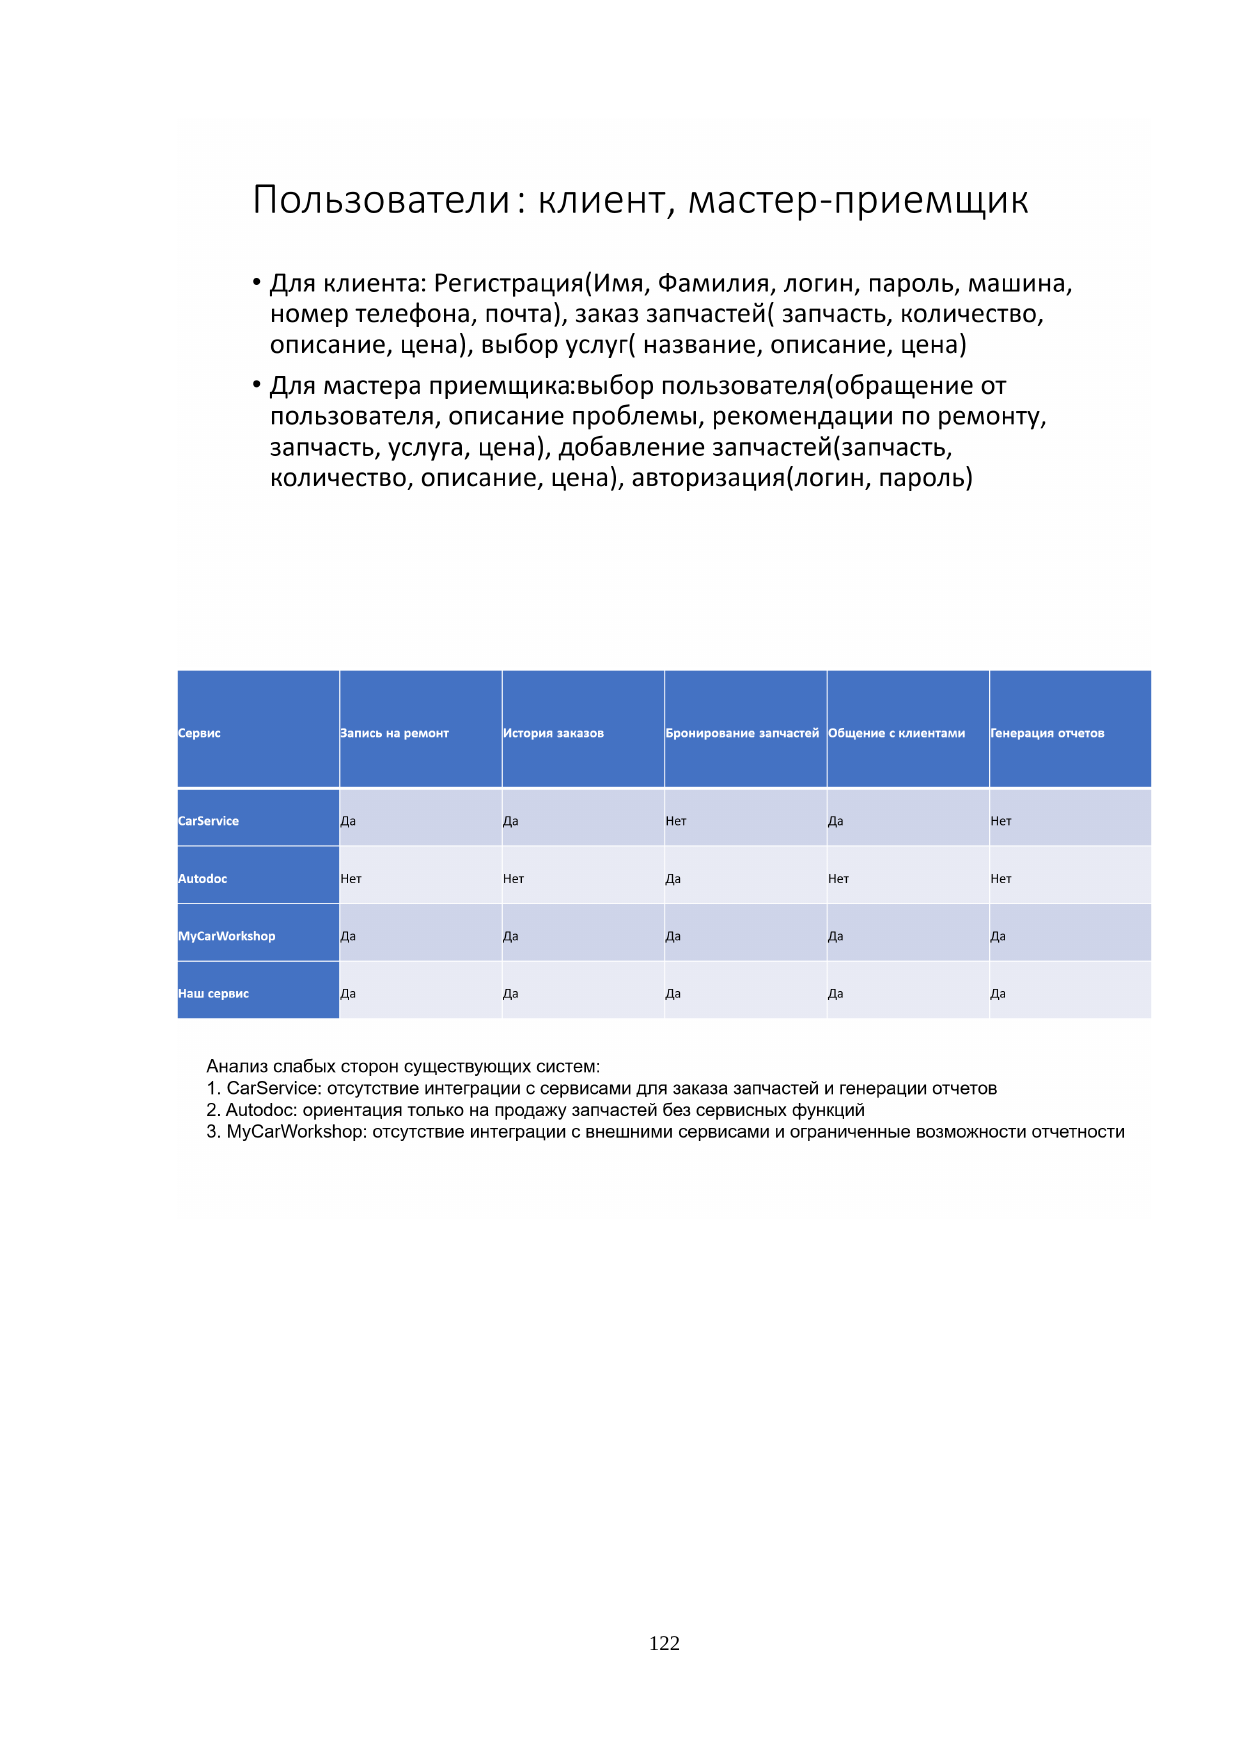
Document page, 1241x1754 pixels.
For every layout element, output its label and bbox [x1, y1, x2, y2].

picture [177, 118, 1152, 667]
picture [177, 670, 1152, 1219]
